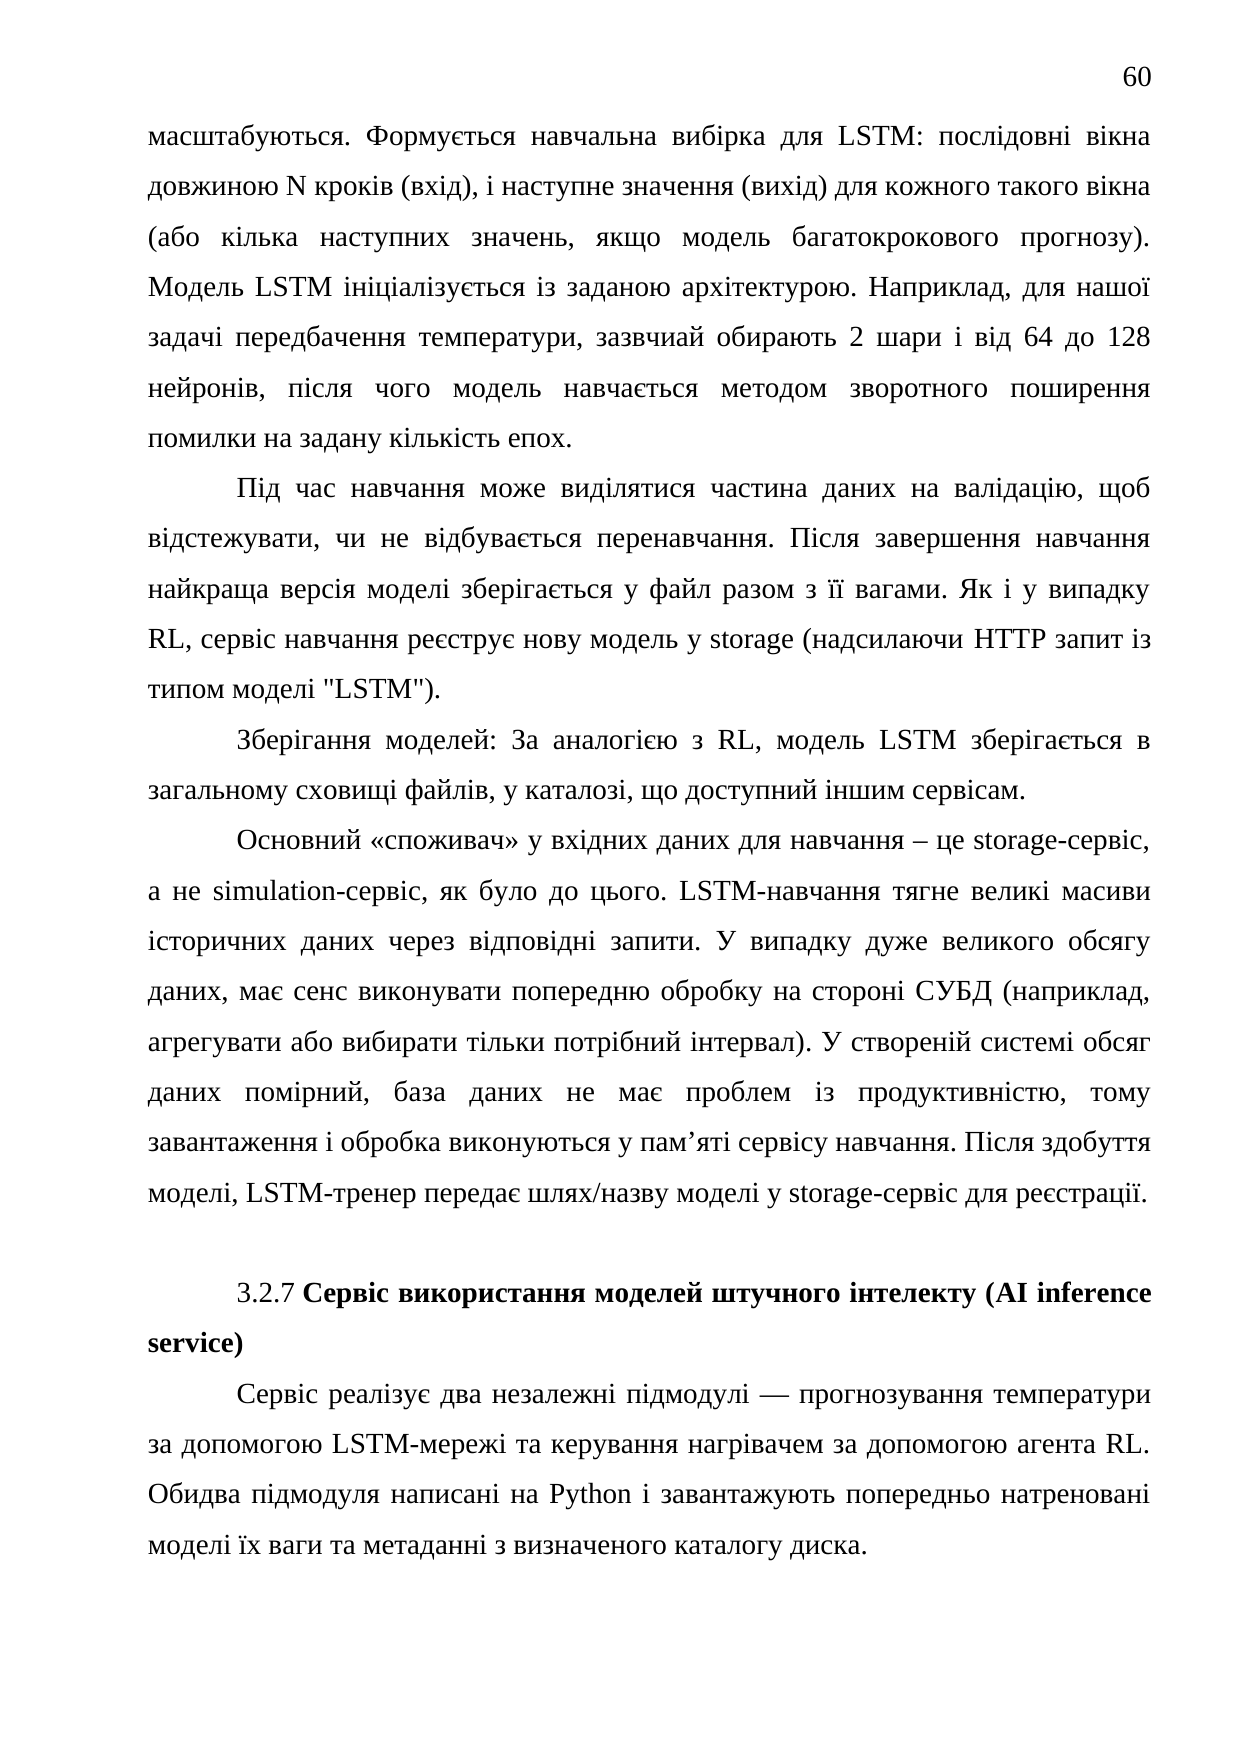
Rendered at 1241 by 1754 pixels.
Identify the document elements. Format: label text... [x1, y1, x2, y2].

text Зберігання моделей: За аналогією з RL, модель LSTM зберігається в загальному сховищі файлів, у каталозі, що доступний іншим сервісам. [148, 722, 1152, 806]
subtitle Сервіс використання моделей штучного інтелекту (AI inference service) [148, 1275, 1152, 1359]
text Основний «споживач» у вхідних даних для навчання – це storage-сервіс, а не simulation-сервіс, як було до цього. LSTM-навчання тягне великі масиви історичних даних через відповідні запити. У випадку дуже великого обсягу даних, має сенс виконувати попередню обробку на стороні СУБД (наприклад, агрегувати або вибирати тільки потрібний інтервал). У створеній системі обсяг даних помірний, база даних не має проблем із продуктивністю, тому завантаження і обробка виконуються у пам’яті сервісу навчання. Після здобуття моделі, LSTM-тренер передає шлях/назву моделі у storage-сервіс для реєстрації. [148, 822, 1152, 1208]
text Під час навчання може виділятися частина даних на валідацію, щоб відстежувати, чи не відбувається перенавчання. Після завершення навчання найкраща версія моделі зберігається у файл разом з її вагами. Як і у випадку RL, сервіс навчання реєструє нову модель у storage (надсилаючи HTTP запит із типом моделі "LSTM"). [148, 470, 1152, 705]
text Сервіс реалізує два незалежні підмодулі — прогнозування температури за допомогою LSTM-мережі та керування нагрівачем за допомогою агента RL. Обидва підмодуля написані на Python і завантажують попередньо натреновані моделі їх ваги та метаданні з визначеного каталогу диска. [148, 1376, 1152, 1560]
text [148, 118, 1152, 453]
